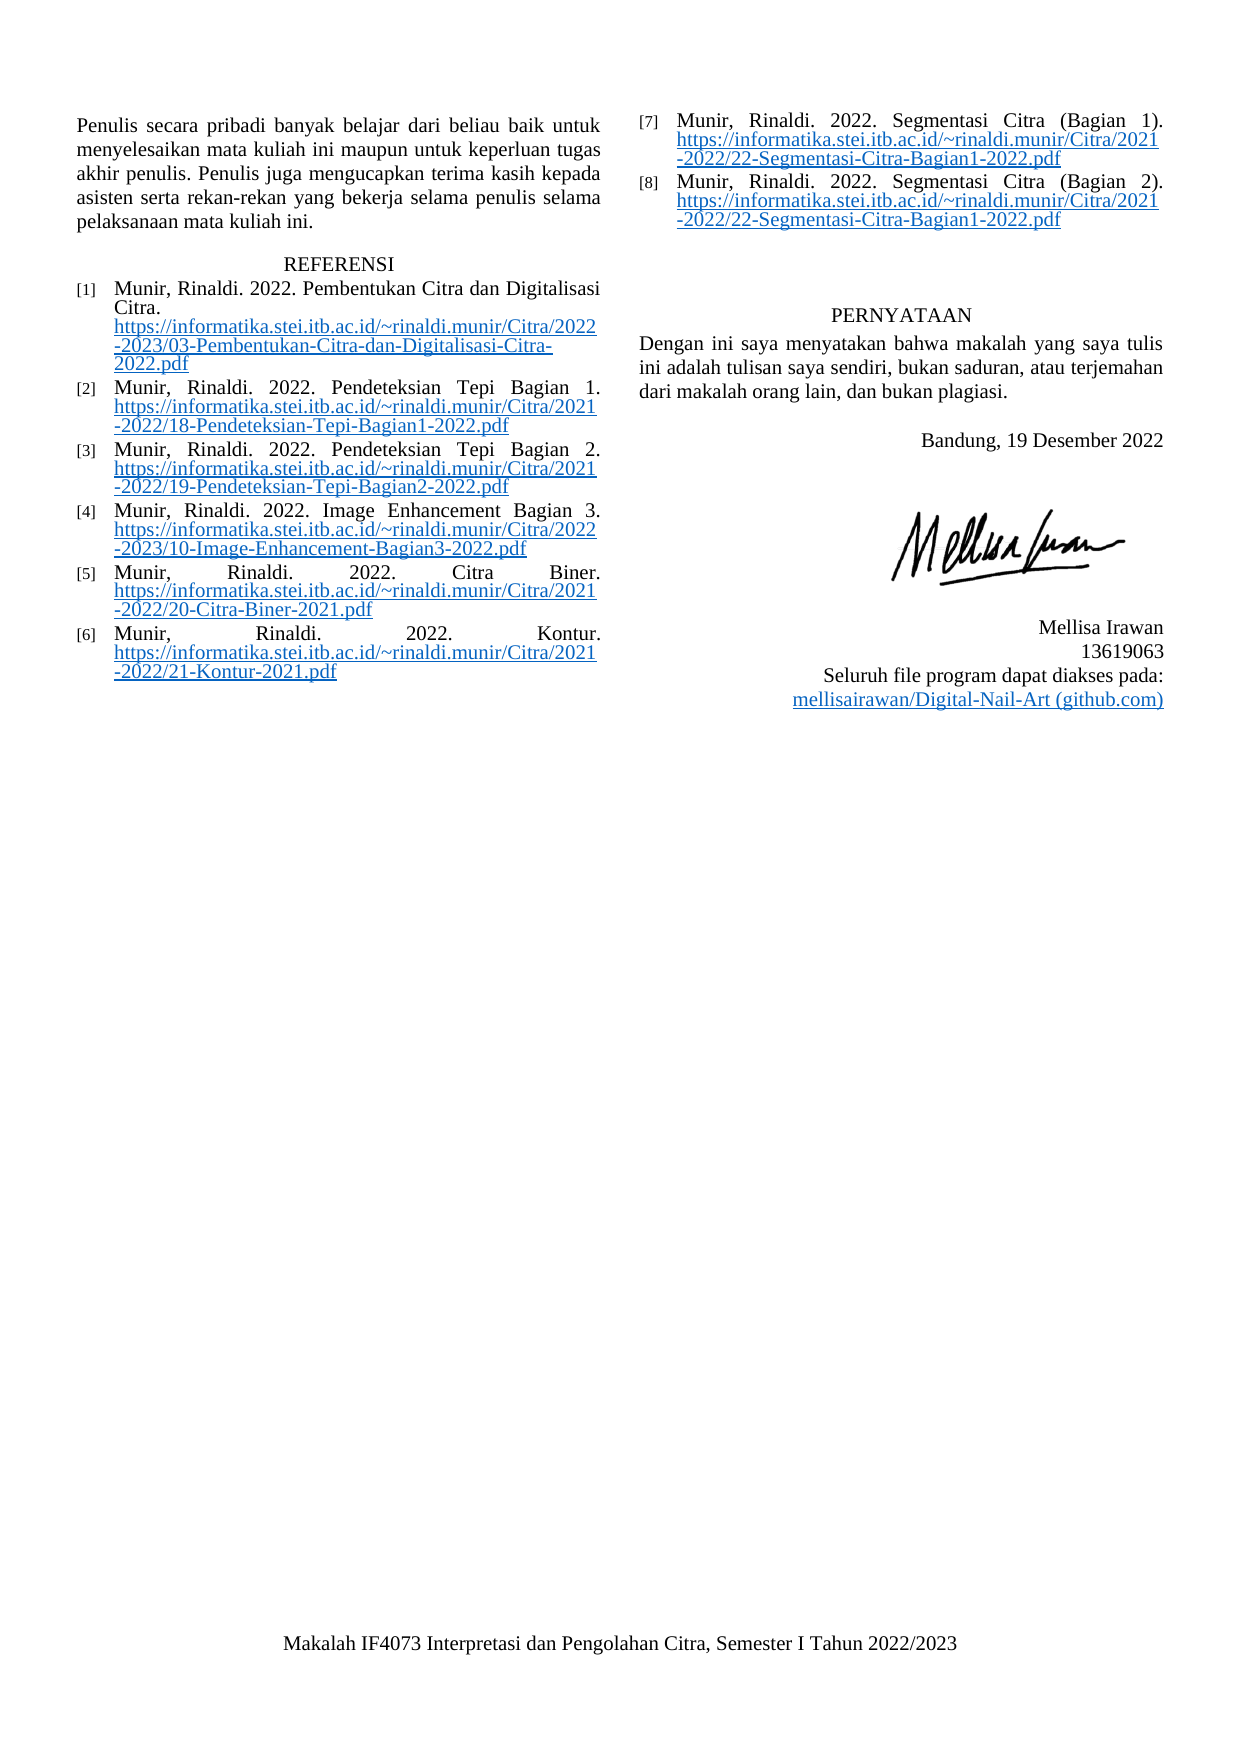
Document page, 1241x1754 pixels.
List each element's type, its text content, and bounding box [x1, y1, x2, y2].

text Mellisa Irawan [639, 615, 1164, 639]
text Munir, Rinaldi. 2022. Segmentasi Citra (Bagian 2). https://informatika.stei.itb.ac.id/~rinaldi.munir/Citra/2021-2022/22-Segmentasi-Citra-Bagian1-2022.pdf [639, 174, 1164, 230]
text Munir, Rinaldi. 2022. Pendeteksian Tepi Bagian 2. https://informatika.stei.itb.ac.id/~rinaldi.munir/Citra/2021-2022/19-Pendeteksian-Tepi-Bagian2-2022.pdf [76, 441, 601, 497]
list PERNYATAAN [639, 307, 1164, 326]
text Munir, Rinaldi. 2022. Citra Biner. https://informatika.stei.itb.ac.id/~rinaldi.munir/Citra/2021-2022/20-Citra-Biner-2021.pdf [76, 564, 601, 620]
text Seluruh file program dapat diakses pada: mellisairawan/Digital-Nail-Art (github.com) [639, 663, 1164, 711]
text Bandung, 19 Desember 2022 [639, 427, 1164, 452]
text Dengan ini saya menyatakan bahwa makalah yang saya tulis ini adalah tulisan saya sendiri, bukan saduran, atau terjemahan dari makalah orang lain, dan bukan plagiasi. [639, 331, 1164, 403]
text Munir, Rinaldi. 2022. Kontur. https://informatika.stei.itb.ac.id/~rinaldi.munir/Citra/2021-2022/21-Kontur-2021.pdf [76, 626, 601, 682]
text Munir, Rinaldi. 2022. Pembentukan Citra dan Digitalisasi Citra. https://informatika.stei.itb.ac.id/~rinaldi.munir/Citra/2022-2023/03-Pembentukan-Citra-dan-Digitalisasi-Citra-2022.pdf [76, 281, 601, 374]
list REFERENSI [76, 257, 601, 276]
text Munir, Rinaldi. 2022. Segmentasi Citra (Bagian 1). https://informatika.stei.itb.ac.id/~rinaldi.munir/Citra/2021-2022/22-Segmentasi-Citra-Bagian1-2022.pdf [639, 112, 1164, 169]
picture [853, 475, 1164, 616]
text Munir, Rinaldi. 2022. Image Enhancement Bagian 3. https://informatika.stei.itb.ac.id/~rinaldi.munir/Citra/2022-2023/10-Image-Enhancement-Bagian3-2022.pdf [76, 503, 601, 559]
text Munir, Rinaldi. 2022. Pendeteksian Tepi Bagian 1. https://informatika.stei.itb.ac.id/~rinaldi.munir/Citra/2021-2022/18-Pendeteksian-Tepi-Bagian1-2022.pdf [76, 380, 601, 436]
text 13619063 [639, 639, 1164, 663]
